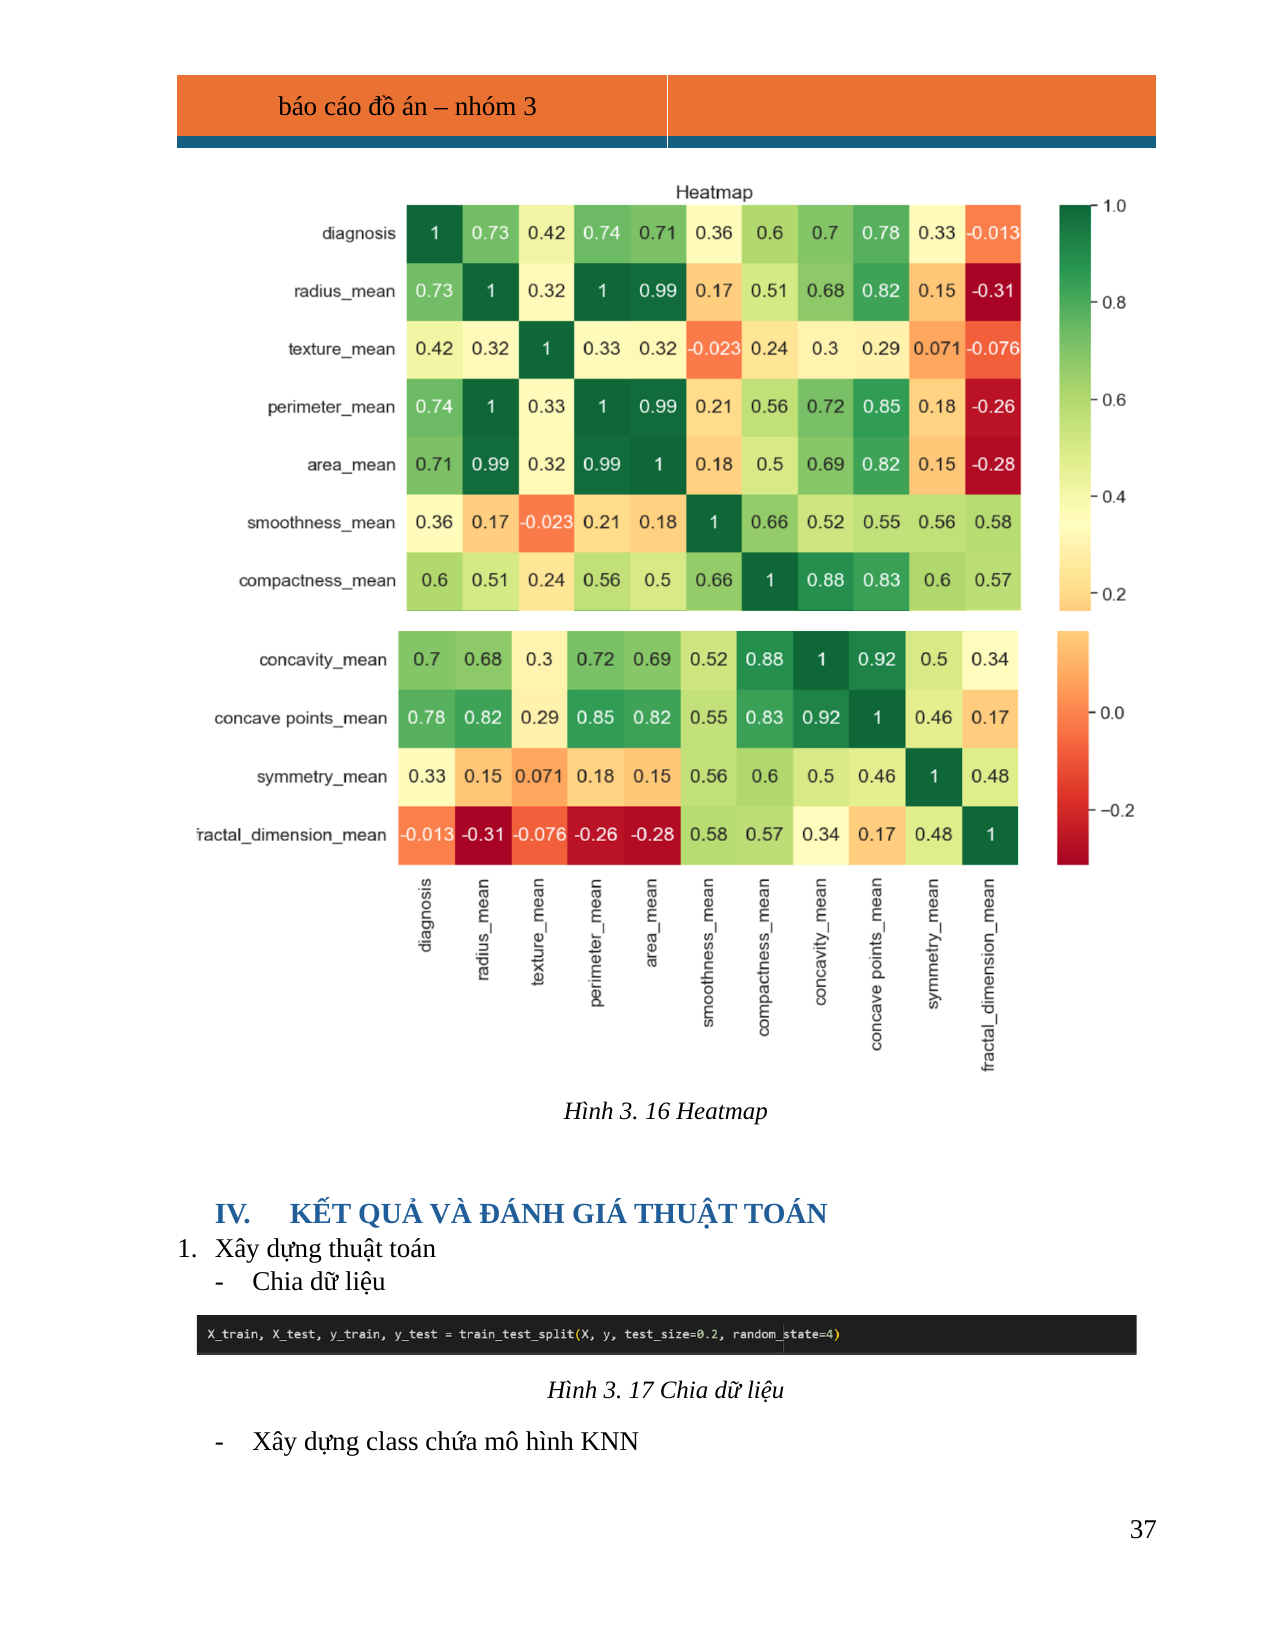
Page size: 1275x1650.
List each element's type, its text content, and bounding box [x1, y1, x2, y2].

picture [196, 631, 1137, 1076]
list Xây dựng thuật toán [177, 1232, 1156, 1263]
list KẾT QUẢ VÀ ĐÁNH GIÁ THUẬT TOÁN [214, 1196, 1156, 1229]
picture [196, 1315, 1137, 1355]
list Chia dữ liệu [214, 1265, 1156, 1297]
text Hình 3. 16 Heatmap [177, 1096, 1156, 1125]
picture [196, 179, 1137, 611]
list Xây dựng class chứa mô hình KNN [214, 1425, 1156, 1456]
text Hình 3. 17 Chia dữ liệu [177, 1375, 1156, 1404]
